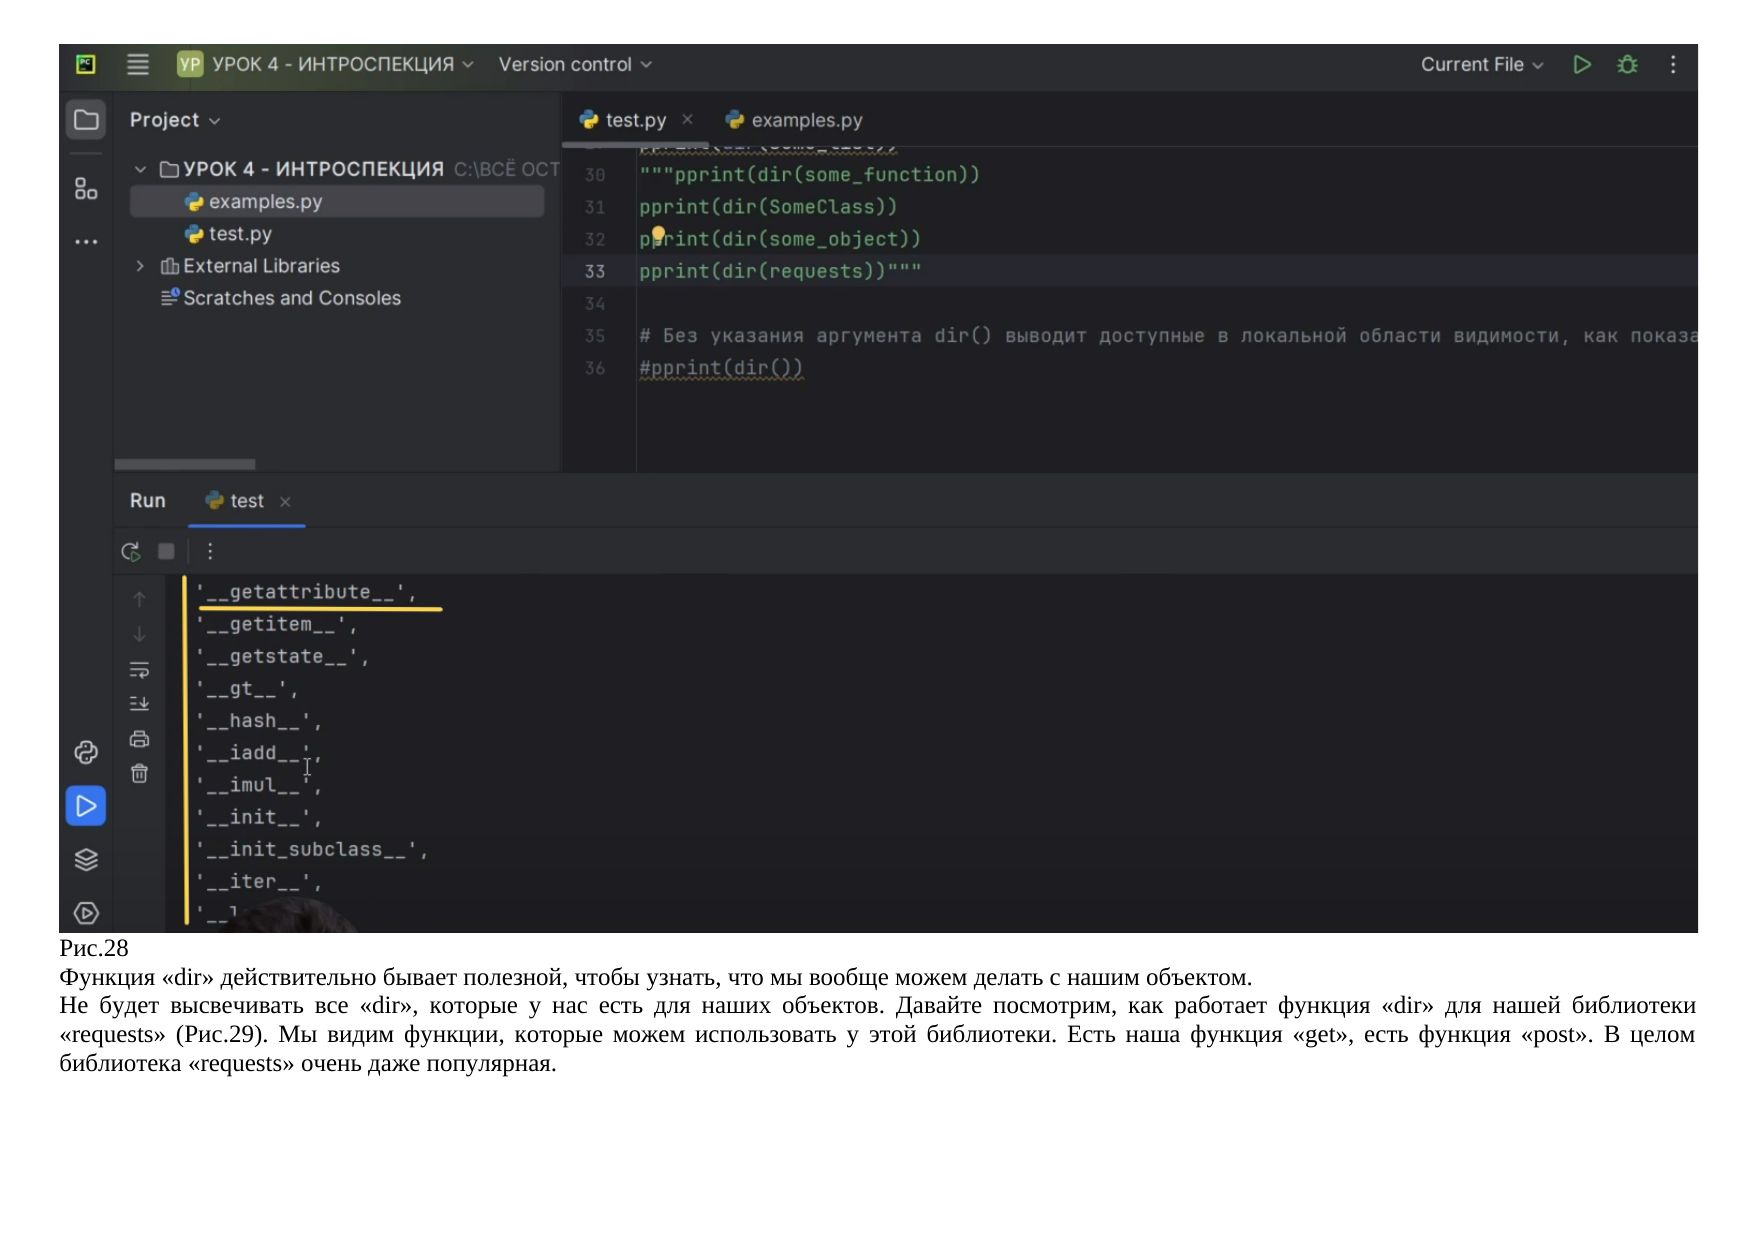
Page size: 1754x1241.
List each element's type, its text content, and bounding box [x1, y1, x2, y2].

picture [59, 44, 1699, 933]
text Не будет высвечивать все «dir», которые у нас есть для наших объектов. Давайте посмотрим, как работает функция «dir» для нашей библиотеки «requests» (Рис.29). Мы видим функции, которые можем использовать у этой библиотеки. Есть наша функция «get», есть функция «post». В целом библиотека «requests» очень даже популярная. [59, 990, 1698, 1077]
text Функция «dir» действительно бывает полезной, чтобы узнать, что мы вообще можем делать с нашим объектом. [59, 962, 1698, 990]
text Рис.28 [59, 933, 1698, 962]
